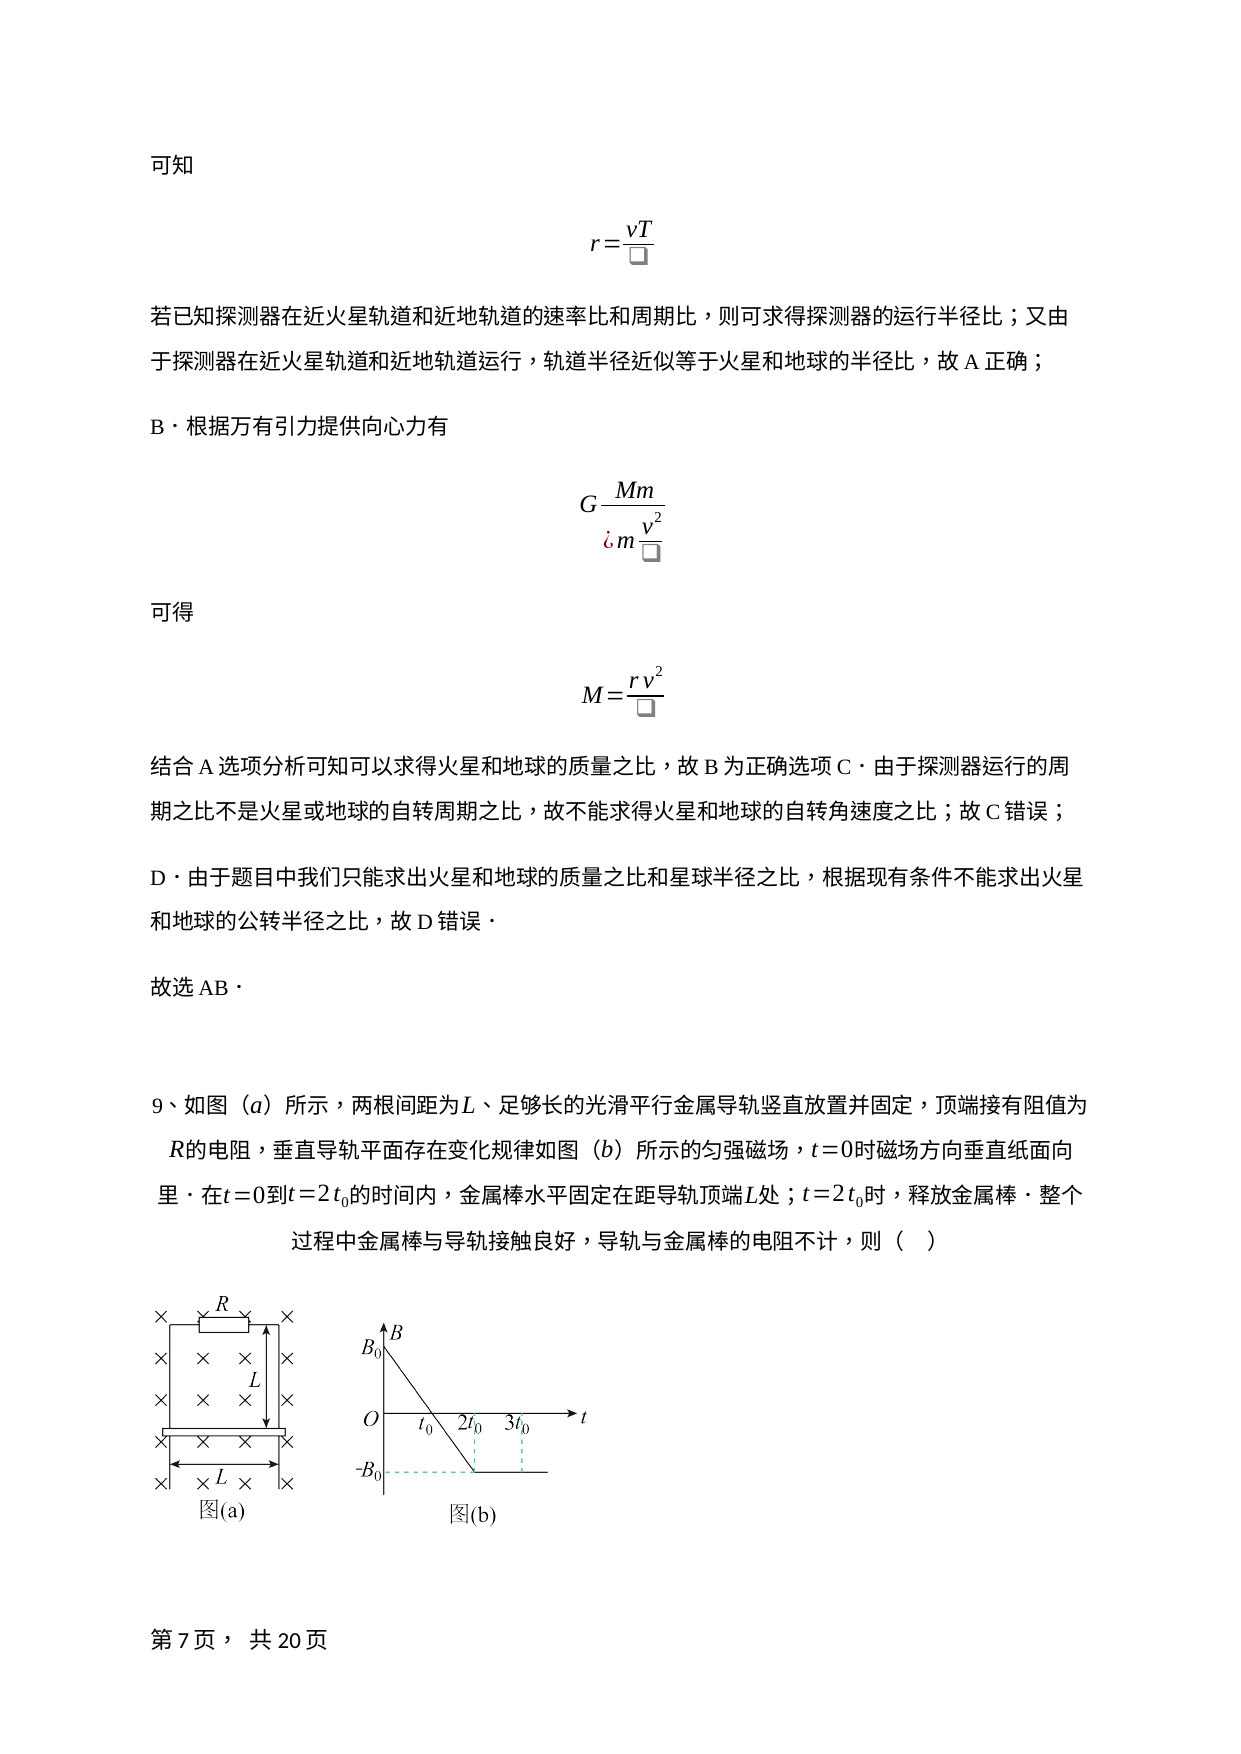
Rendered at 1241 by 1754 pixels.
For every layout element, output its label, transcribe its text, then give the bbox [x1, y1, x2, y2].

text 结合A选项分析可知可以求得火星和地球的质量之比，故B为正确选项C．由于探测器运行的周期之比不是火星或地球的自转周期之比，故不能求得火星和地球的自转角速度之比；故C错误； [150, 751, 1090, 826]
text D．由于题目中我们只能求出火星和地球的质量之比和星球半径之比，根据现有条件不能求出火星和地球的公转半径之比，故D错误． [150, 862, 1090, 936]
text 可知 [150, 150, 1090, 180]
text B．根据万有引力提供向心力有 [150, 411, 1090, 441]
text 9、如图（）所示，两根间距为、足够长的光滑平行金属导轨竖直放置并固定，顶端接有阻值为的电阻，垂直导轨平面存在变化规律如图（）所示的匀强磁场，时磁场方向垂直纸面向里．在到的时间内，金属棒水平固定在距导轨顶端处；时，释放金属棒．整个过程中金属棒与导轨接触良好，导轨与金属棒的电阻不计，则（ ） [150, 1090, 1090, 1256]
picture [150, 1291, 592, 1532]
text 若已知探测器在近火星轨道和近地轨道的速率比和周期比，则可求得探测器的运行半径比；又由于探测器在近火星轨道和近地轨道运行，轨道半径近似等于火星和地球的半径比，故A正确； [150, 301, 1090, 375]
text 故选AB． [150, 972, 1090, 1002]
text 可得 [150, 597, 1090, 627]
